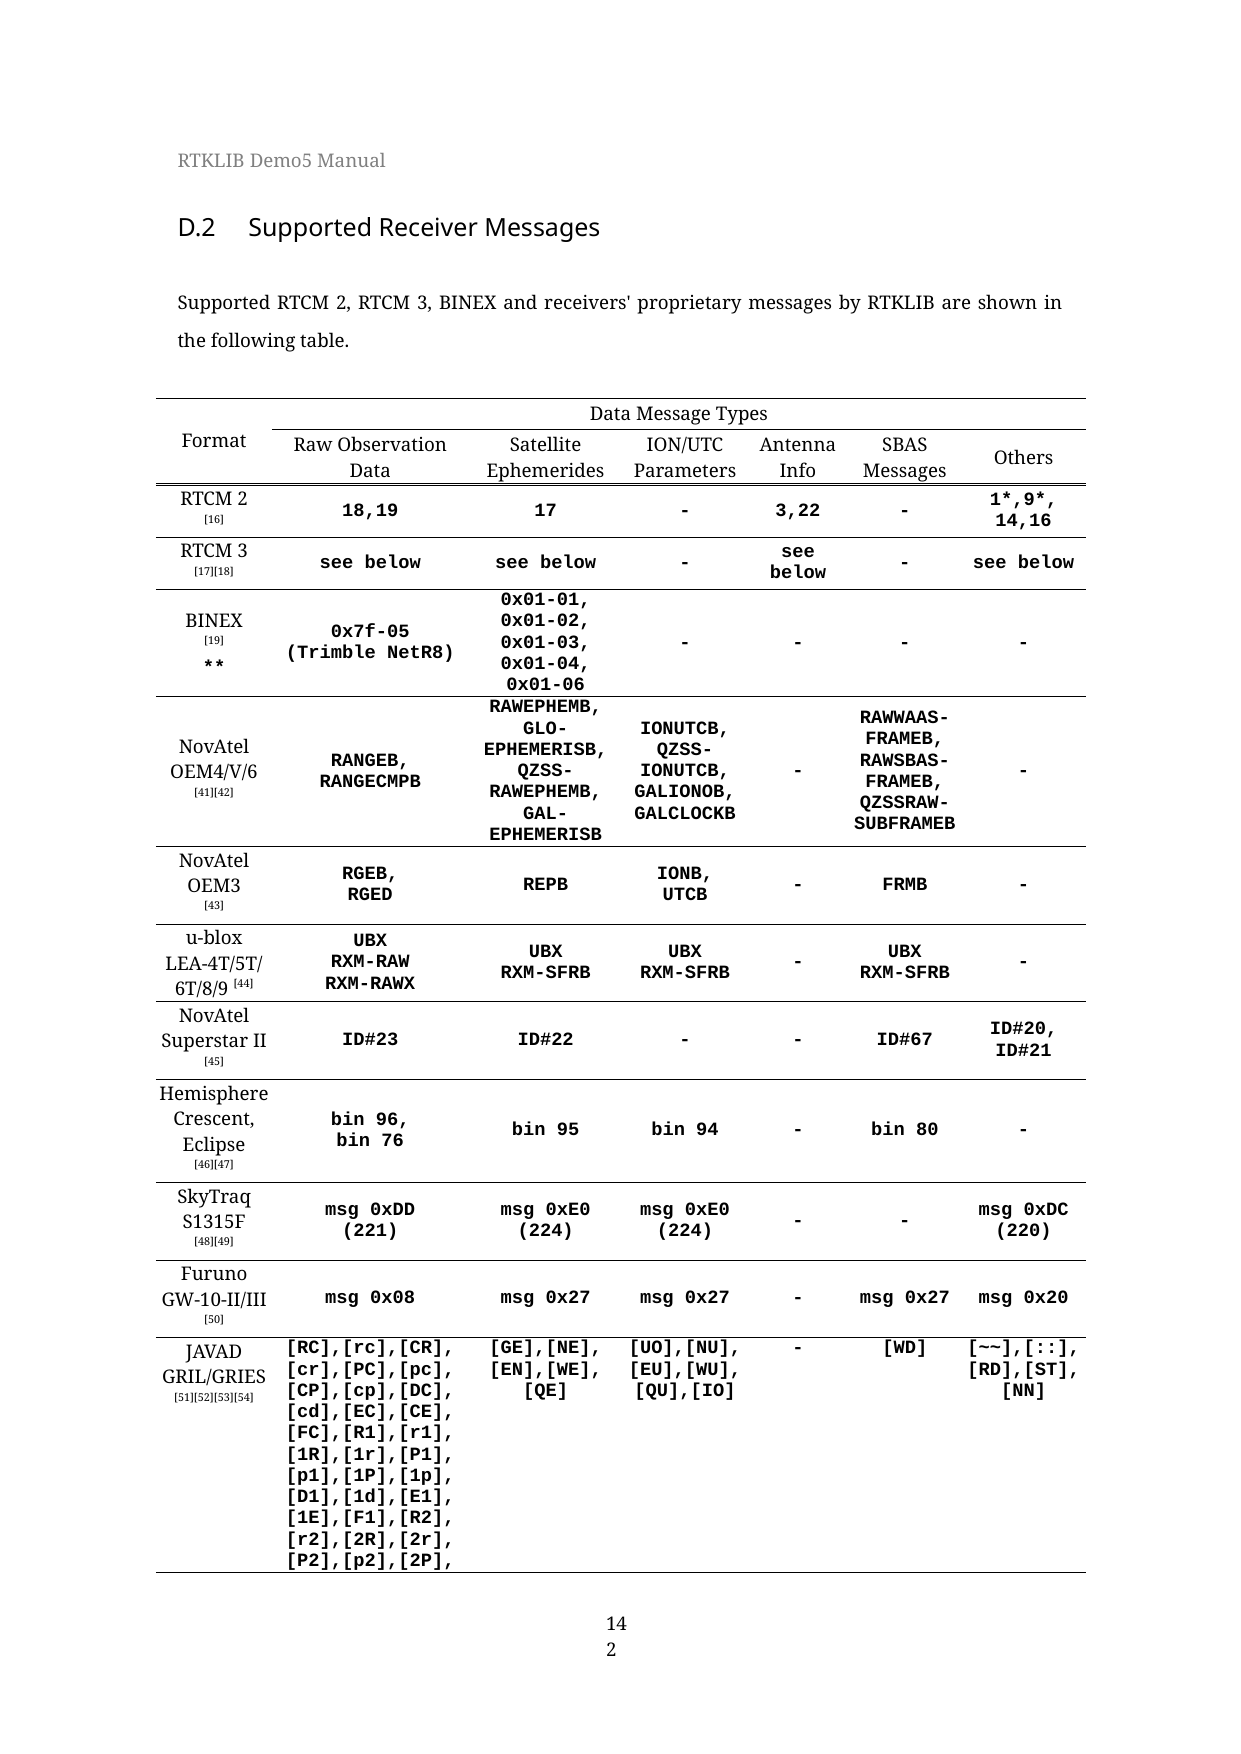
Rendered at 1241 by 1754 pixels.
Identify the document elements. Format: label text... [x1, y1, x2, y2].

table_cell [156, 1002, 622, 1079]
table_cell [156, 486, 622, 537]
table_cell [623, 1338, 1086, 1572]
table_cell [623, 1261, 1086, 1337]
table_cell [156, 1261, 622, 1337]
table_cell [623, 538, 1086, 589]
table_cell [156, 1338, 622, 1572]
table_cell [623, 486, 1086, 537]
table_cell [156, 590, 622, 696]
text Supported RTCM 2, RTCM 3, BINEX and receivers' proprietary messages by RTKLIB are shown in the following table. [177, 283, 1063, 359]
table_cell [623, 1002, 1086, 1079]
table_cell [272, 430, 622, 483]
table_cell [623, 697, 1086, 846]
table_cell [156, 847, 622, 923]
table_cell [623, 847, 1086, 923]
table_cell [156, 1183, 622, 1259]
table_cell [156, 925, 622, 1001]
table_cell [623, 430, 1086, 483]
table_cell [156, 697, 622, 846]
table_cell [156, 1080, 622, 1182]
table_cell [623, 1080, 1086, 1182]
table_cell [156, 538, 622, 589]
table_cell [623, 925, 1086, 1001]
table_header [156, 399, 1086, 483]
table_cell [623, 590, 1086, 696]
subtitle D.2 Supported Receiver Messages [177, 207, 1063, 245]
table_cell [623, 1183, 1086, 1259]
